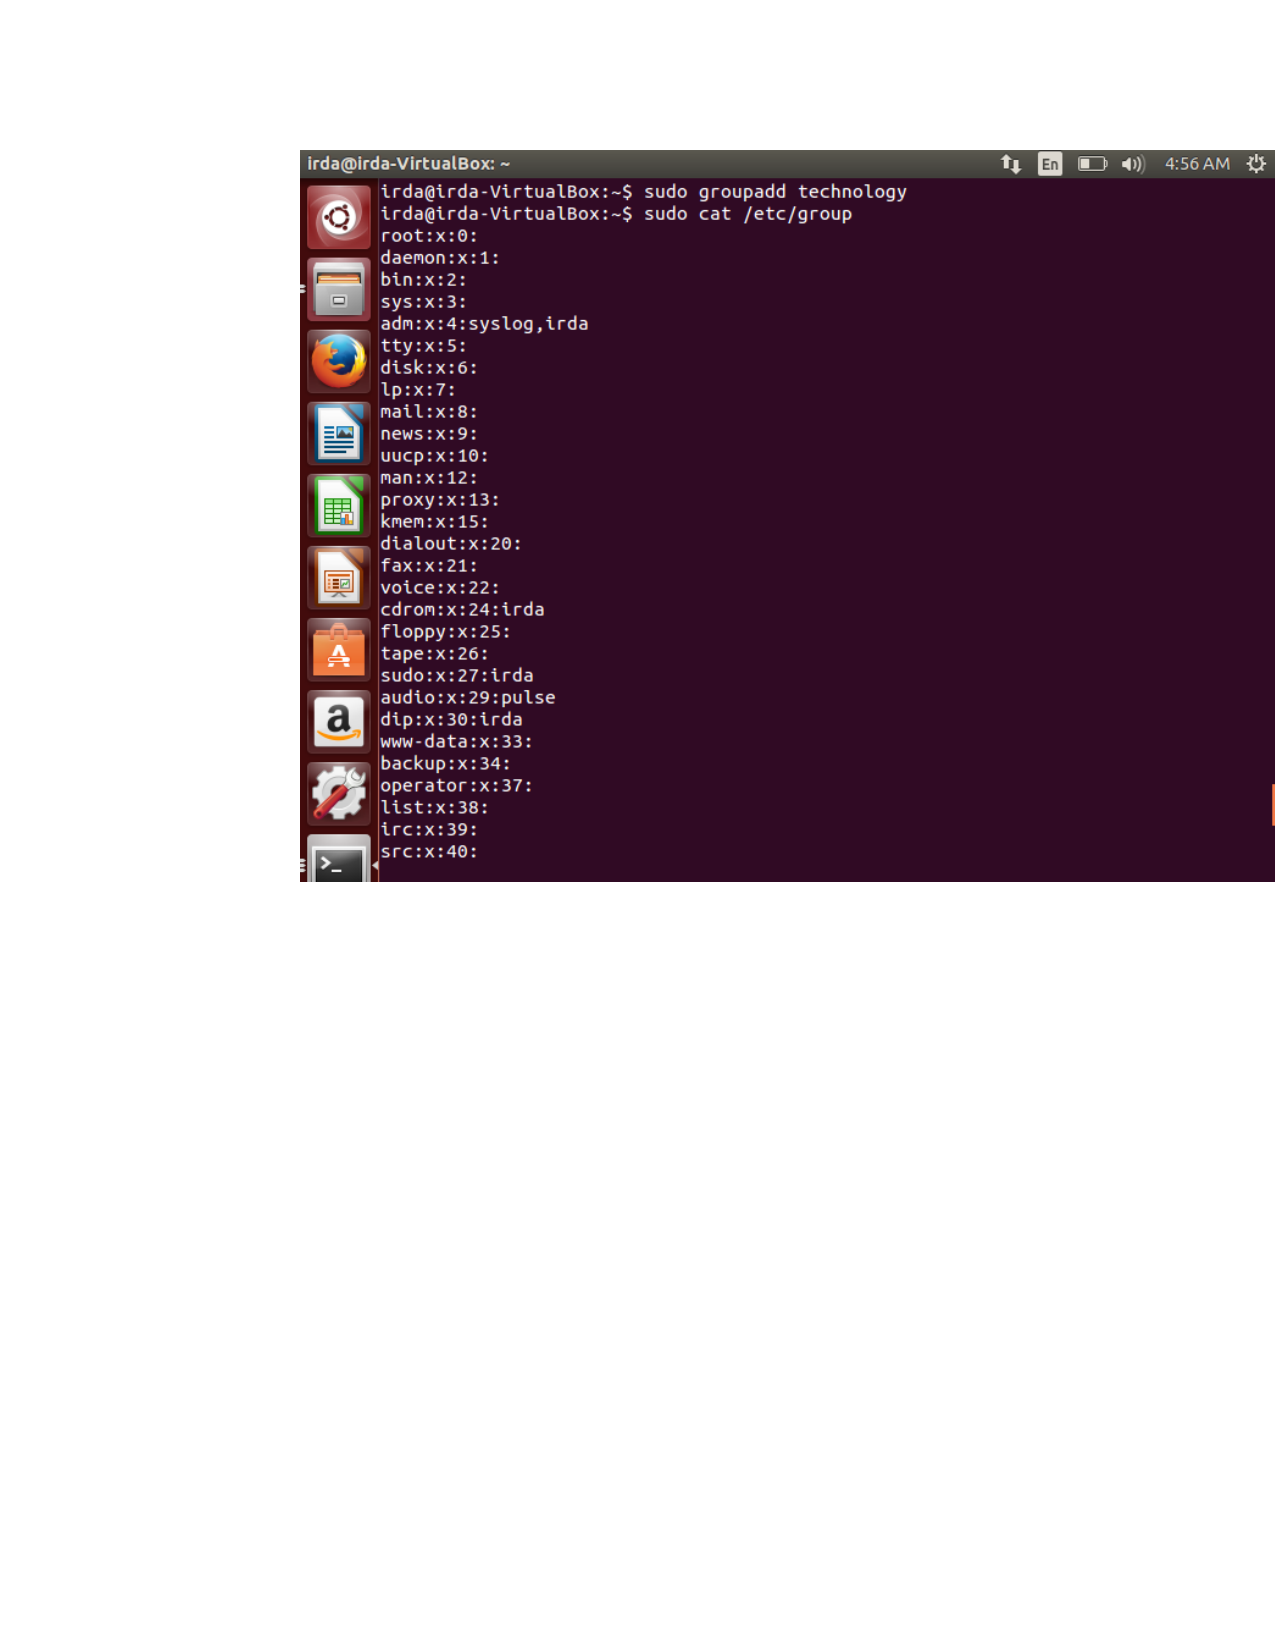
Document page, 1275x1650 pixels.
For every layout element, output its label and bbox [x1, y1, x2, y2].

picture [300, 150, 1275, 882]
